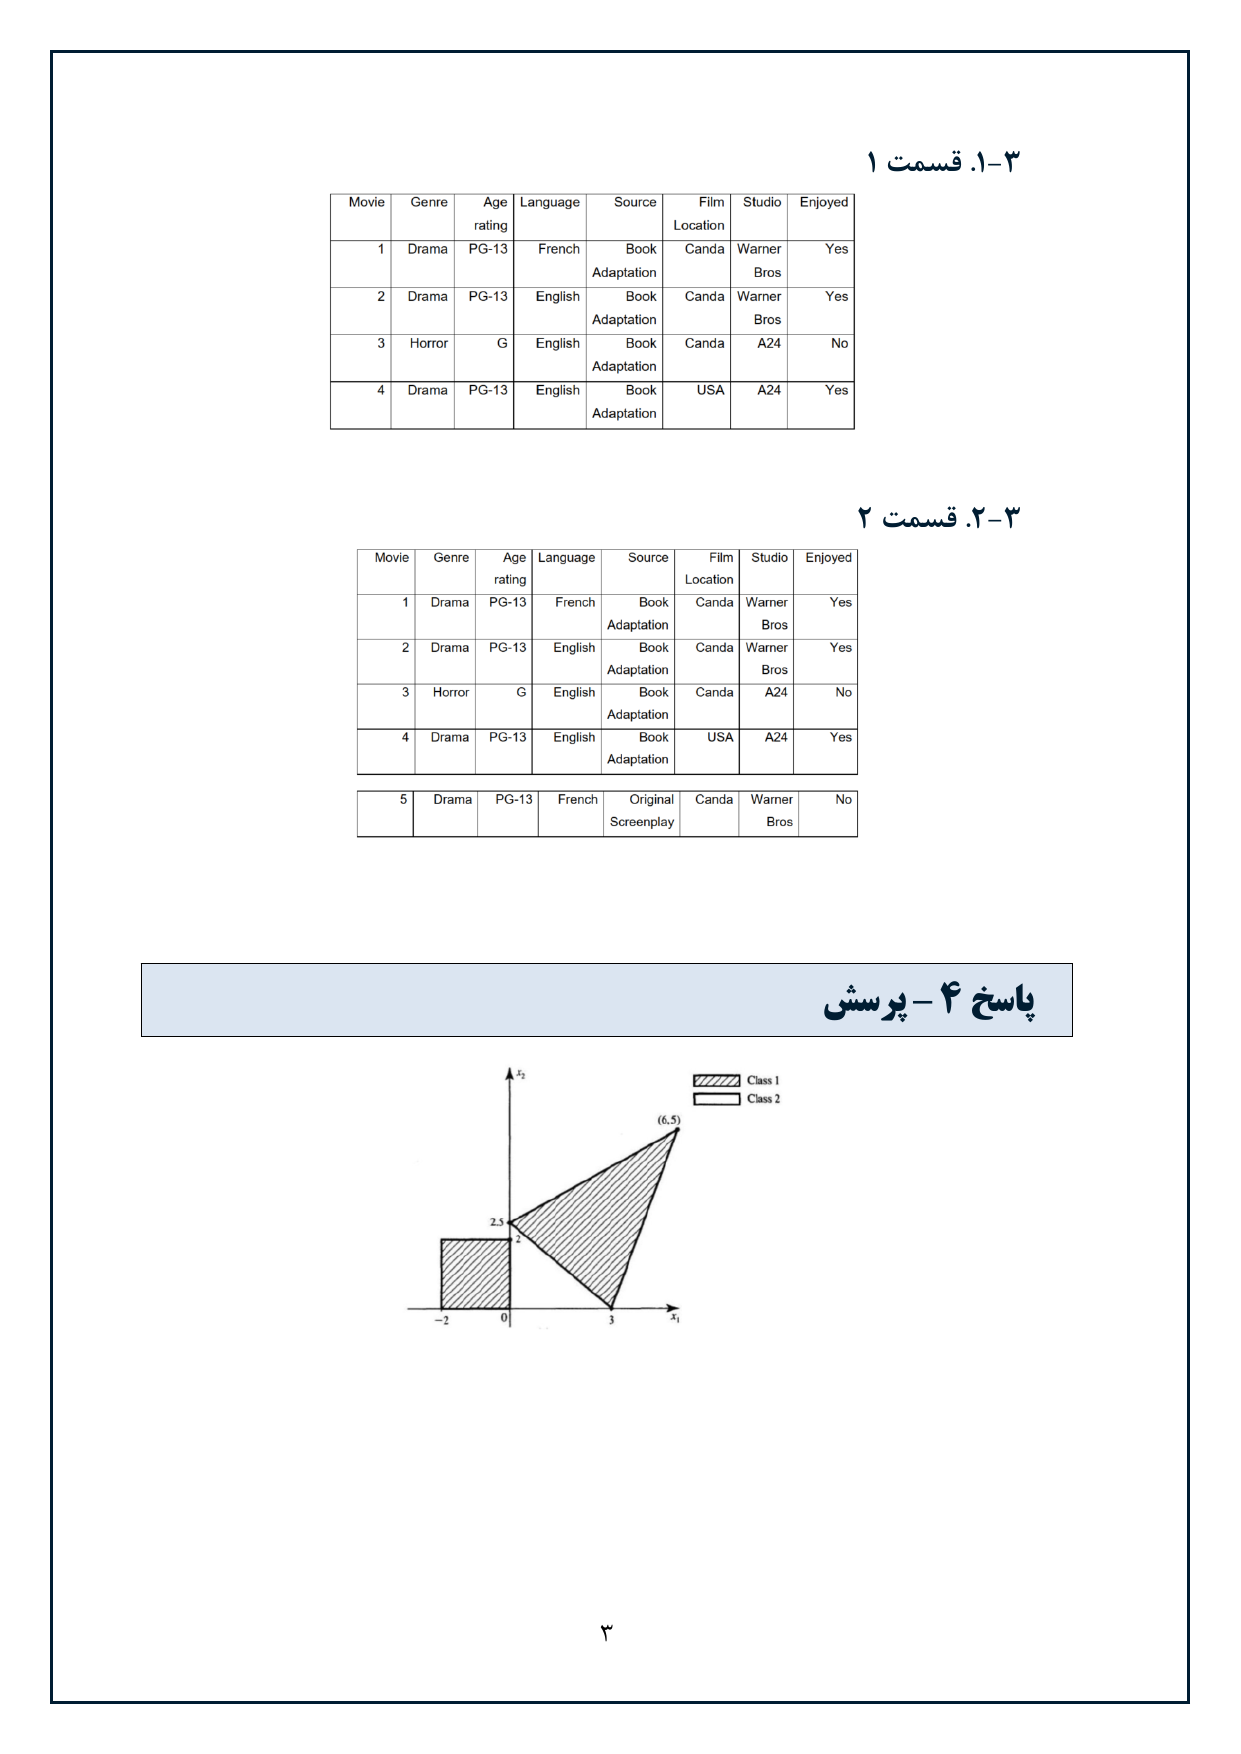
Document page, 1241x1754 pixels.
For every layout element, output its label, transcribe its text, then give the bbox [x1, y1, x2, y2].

picture [348, 544, 865, 781]
picture [390, 1049, 794, 1331]
subtitle پاسخ ۴ – پرسش [142, 964, 1072, 1036]
picture [348, 785, 865, 843]
picture [321, 188, 862, 436]
subtitle ۲-۳. قسمت ۲ [150, 506, 1063, 539]
subtitle ۱-۳. قسمت ۱ [150, 150, 1063, 183]
